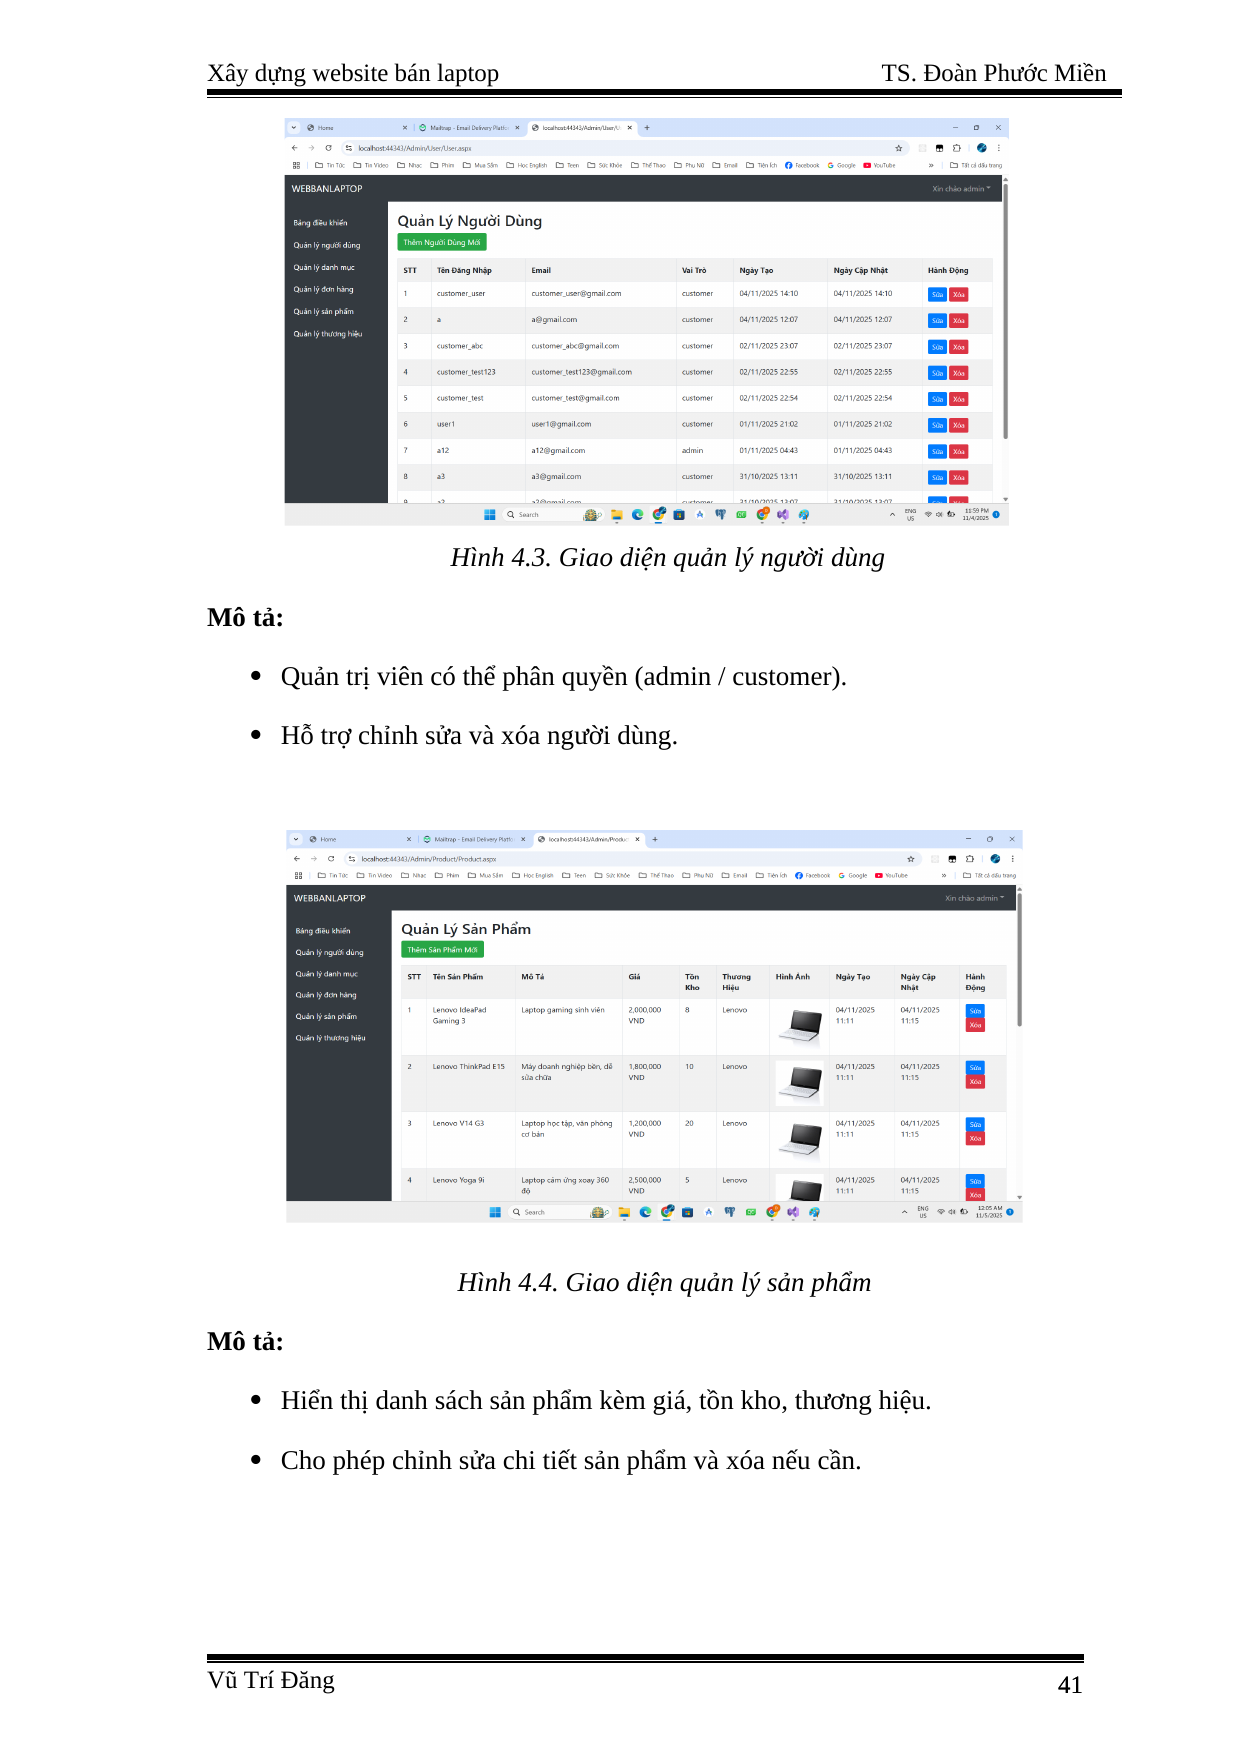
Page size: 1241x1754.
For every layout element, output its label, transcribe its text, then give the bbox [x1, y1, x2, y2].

list Cho phép chỉnh sửa chi tiết sản phẩm và xóa nếu cần. [251, 1444, 1122, 1475]
picture [286, 830, 1023, 1223]
list Hiển thị danh sách sản phẩm kèm giá, tồn kho, thương hiệu. [251, 1384, 1122, 1416]
list Quản trị viên có thể phân quyền (admin / customer). [251, 660, 1122, 691]
list Hỗ trợ chỉnh sửa và xóa người dùng. [251, 719, 1122, 751]
text Mô tả: [207, 1325, 1122, 1356]
text Mô tả: [207, 601, 1122, 632]
picture [284, 118, 1009, 526]
